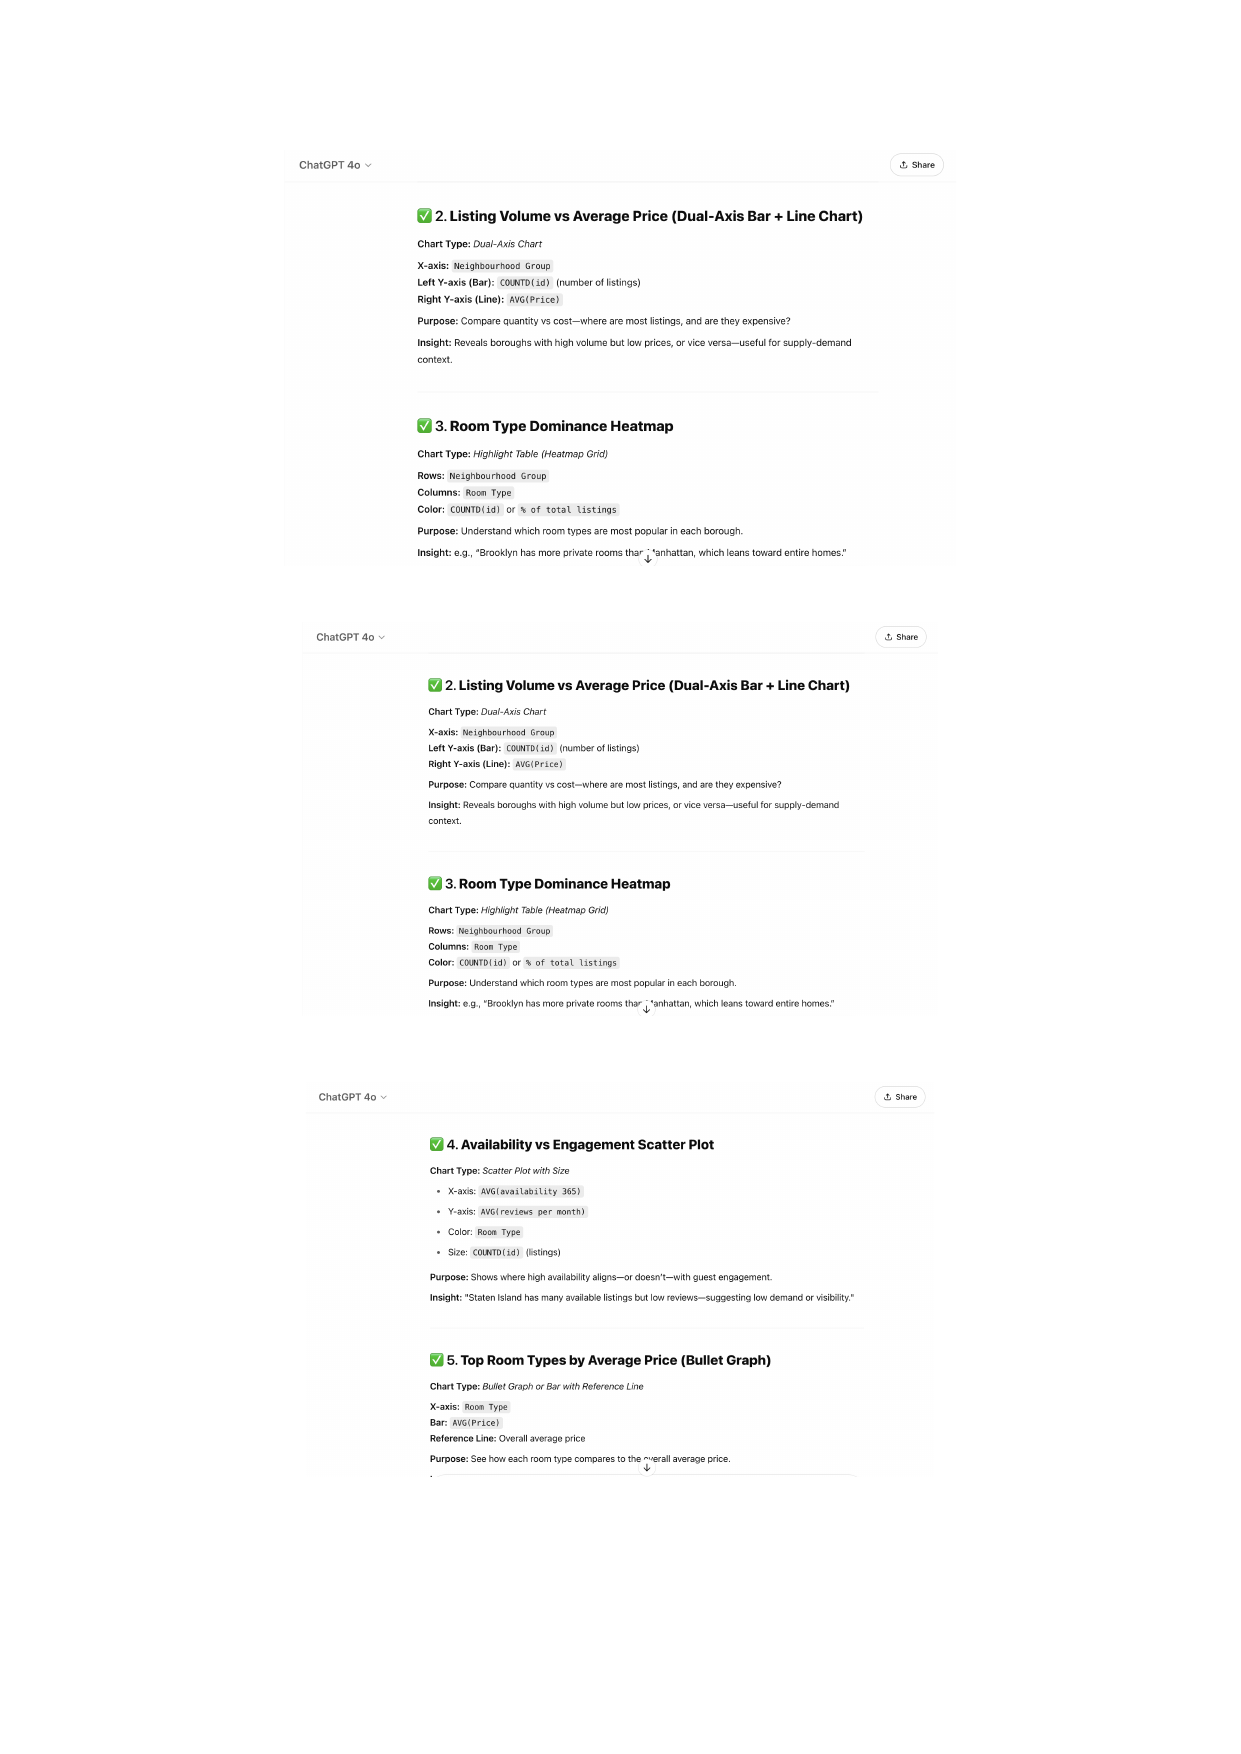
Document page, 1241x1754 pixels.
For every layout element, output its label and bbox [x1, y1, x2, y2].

picture [302, 622, 938, 1016]
picture [284, 150, 957, 566]
picture [305, 1082, 935, 1477]
